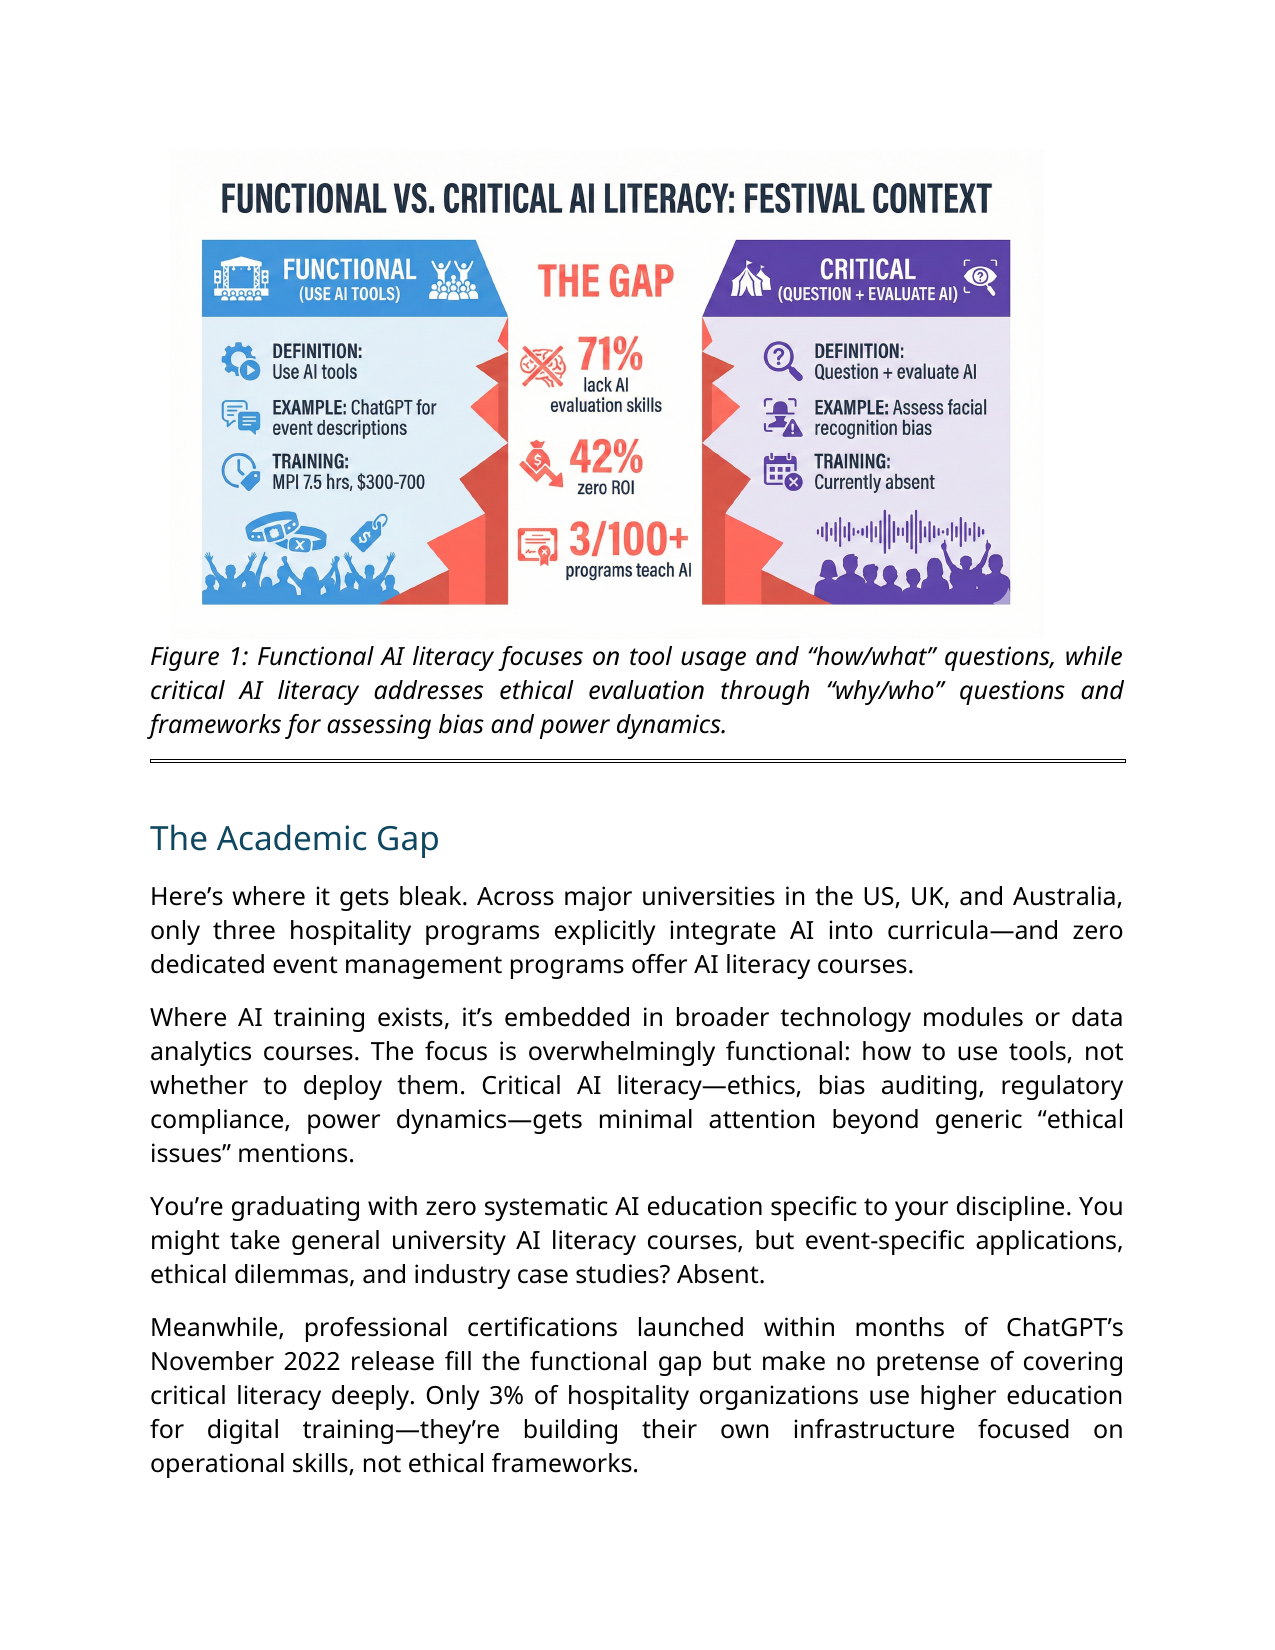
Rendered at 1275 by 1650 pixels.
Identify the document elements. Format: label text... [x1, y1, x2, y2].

text Where AI training exists, it’s embedded in broader technology modules or data analytics courses. The focus is overwhelmingly functional: how to use tools, not whether to deploy them. Critical AI literacy—ethics, bias auditing, regulatory compliance, power dynamics—gets minimal attention beyond generic “ethical issues” mentions. [150, 999, 1125, 1170]
text Here’s where it gets bleak. Across major universities in the US, UK, and Australia, only three hospitality programs explicitly integrate AI into curricula—and zero dedicated event management programs offer AI literacy courses. [150, 878, 1125, 981]
text Meanwhile, professional certifications launched within months of ChatGPT’s November 2022 release fill the functional gap but make no pretense of covering critical literacy deeply. Only 3% of hospitality organizations use higher education for digital training—they’re building their own infrastructure focused on operational skills, not ethical frameworks. [150, 1309, 1125, 1480]
picture [168, 150, 1044, 639]
subtitle The Academic Gap [150, 814, 1125, 860]
text You’re graduating with zero systematic AI education specific to your discipline. You might take general university AI literacy courses, but event-specific applications, ethical dilemmas, and industry case studies? Absent. [150, 1188, 1125, 1291]
